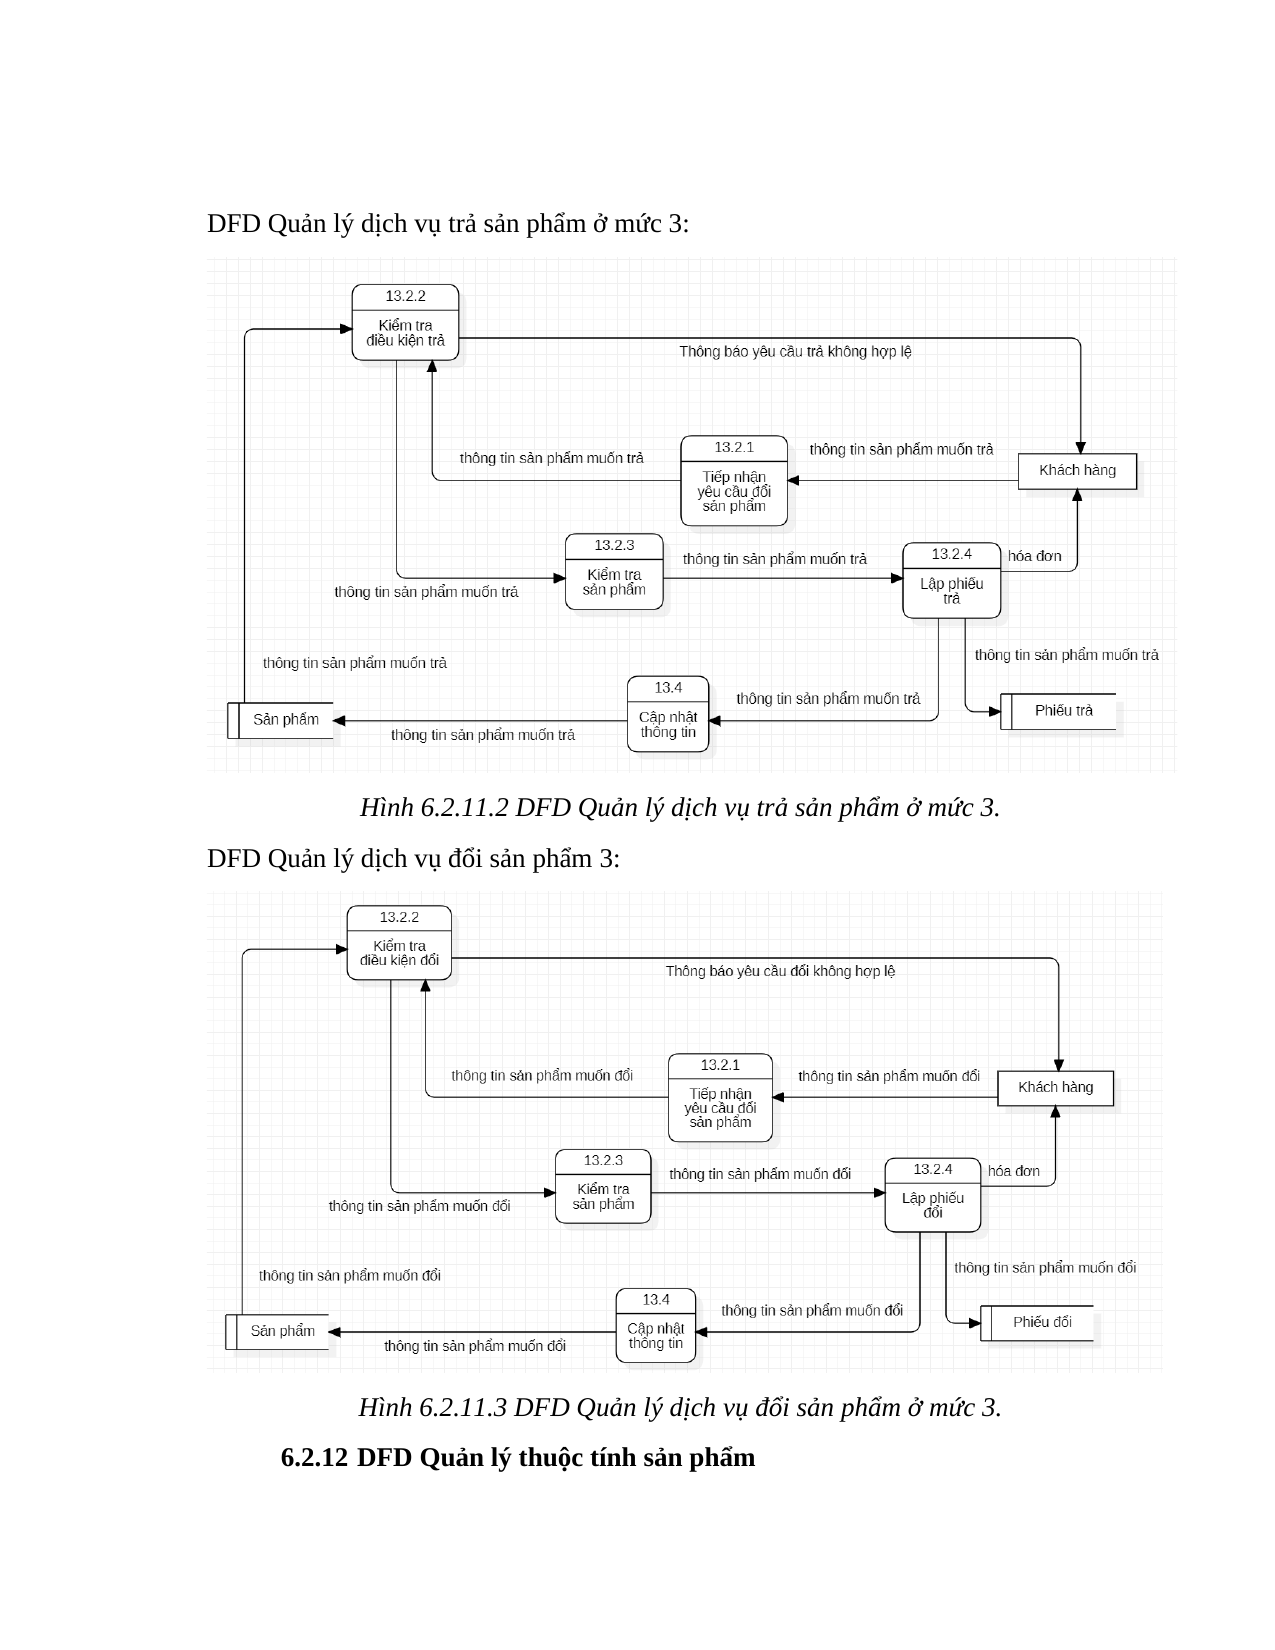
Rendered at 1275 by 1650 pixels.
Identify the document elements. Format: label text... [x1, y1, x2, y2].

text Hình 6.2.11.3 DFD Quản lý dịch vụ đổi sản phẩm ở mức 3. [207, 1391, 1157, 1422]
picture [206, 257, 1178, 773]
text DFD Quản lý dịch vụ trả sản phẩm ở mức 3: [207, 207, 1157, 238]
list DFD Quản lý thuộc tính sản phẩm [281, 1441, 1157, 1473]
text Hình 6.2.11.2 DFD Quản lý dịch vụ trả sản phẩm ở mức 3. [207, 791, 1157, 823]
text DFD Quản lý dịch vụ đổi sản phẩm 3: [207, 842, 1157, 873]
picture [206, 891, 1163, 1373]
